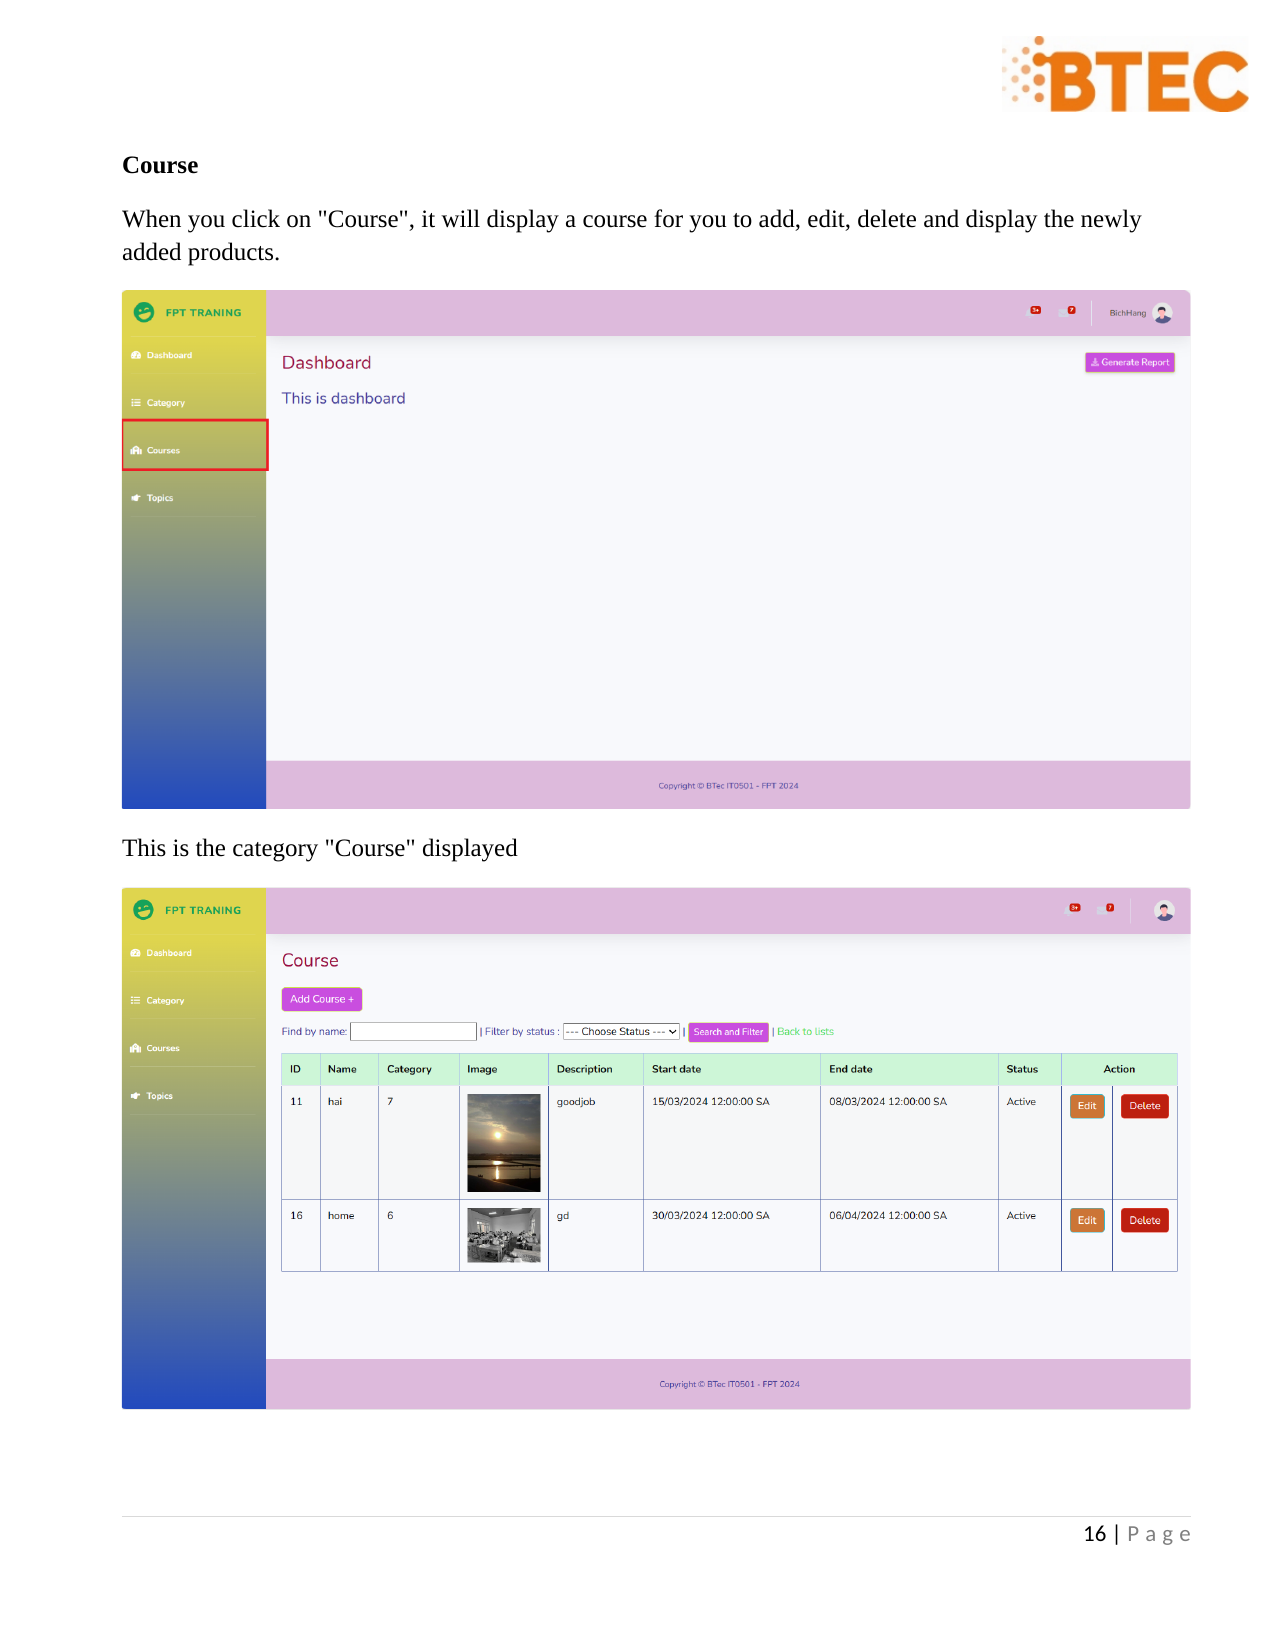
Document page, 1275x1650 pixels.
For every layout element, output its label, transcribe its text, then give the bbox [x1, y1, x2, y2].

text Course [122, 150, 1191, 179]
text When you click on "Course", it will display a course for you to add, edit, delete and display the newly added products. [122, 204, 1191, 266]
picture [121, 290, 1191, 809]
text This is the category "Course" displayed [122, 833, 1191, 862]
picture [1001, 36, 1249, 112]
picture [121, 887, 1191, 1410]
